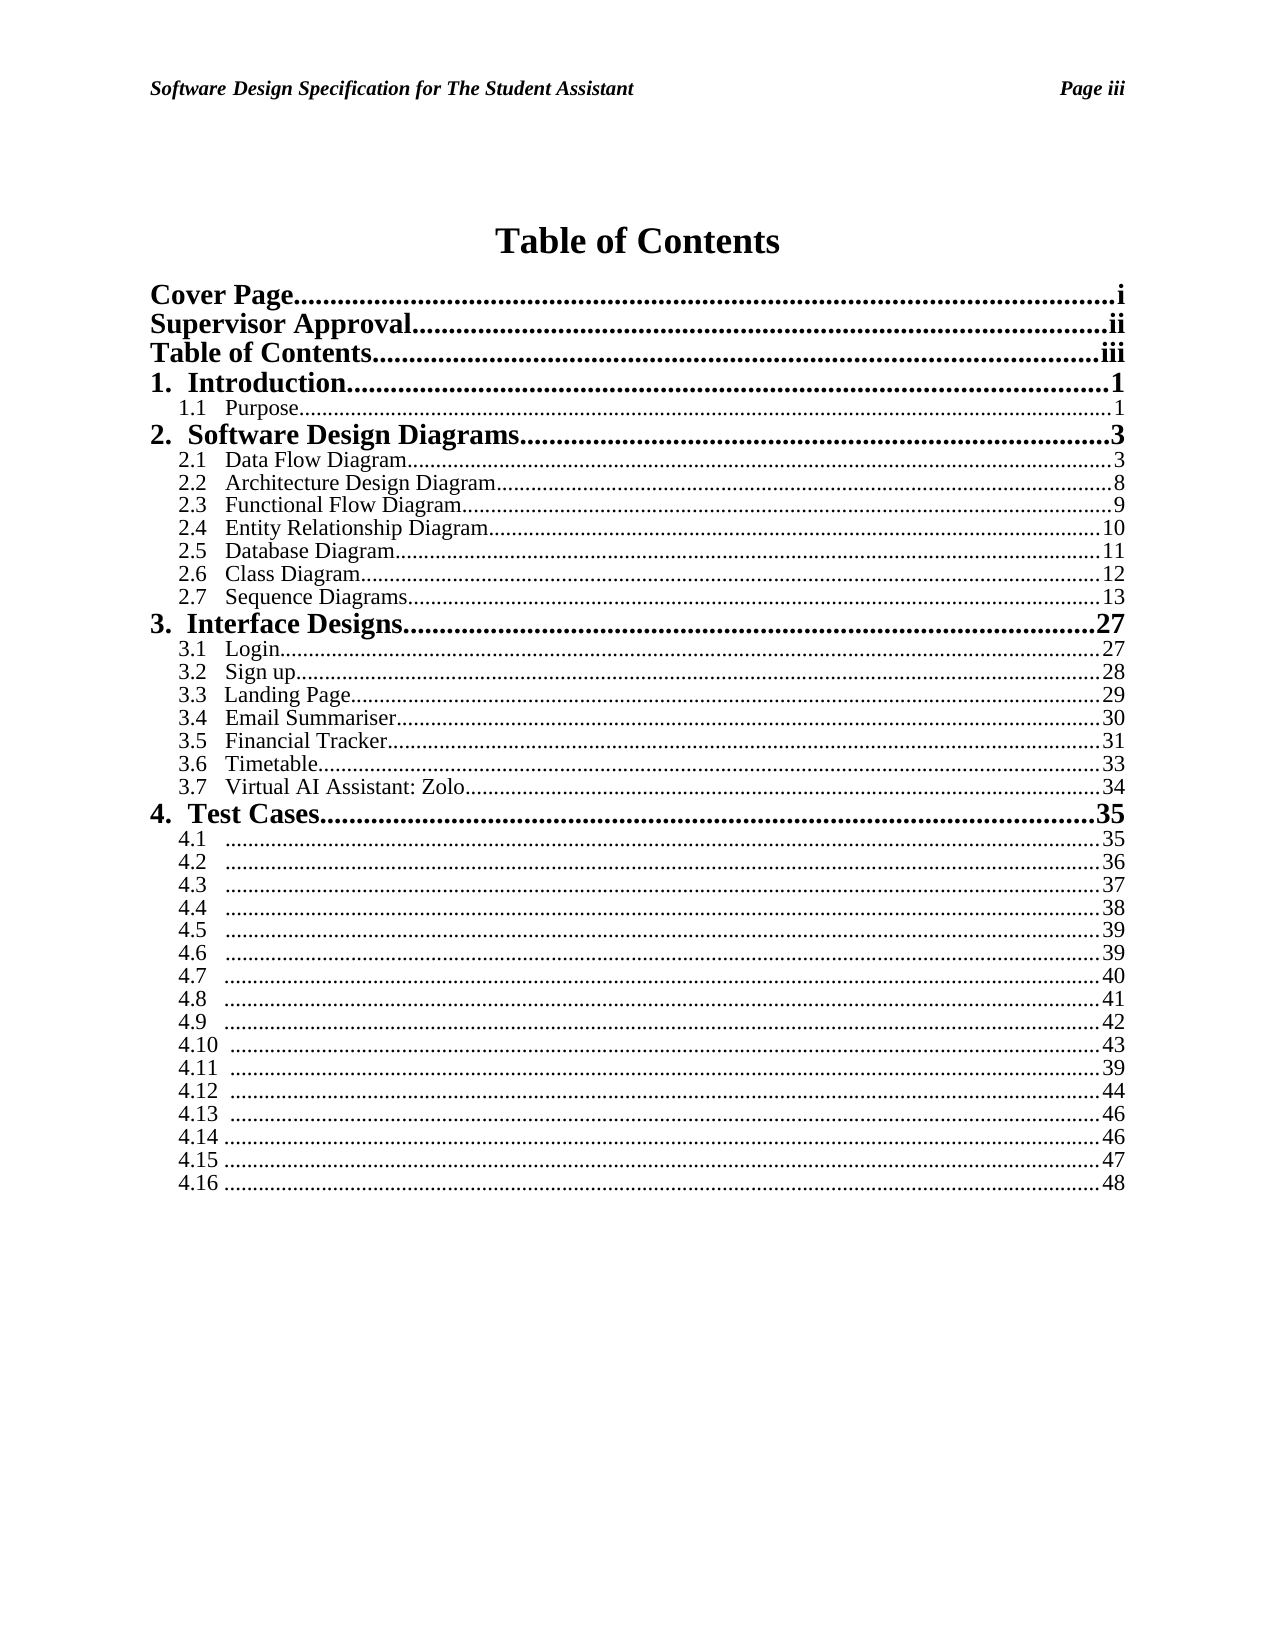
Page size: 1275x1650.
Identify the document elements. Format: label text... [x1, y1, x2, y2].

text 4.8 FT-TC-002 41 [178, 988, 1125, 1011]
text 4.3 UPM-TC-003 37 [178, 874, 1125, 897]
text 2.1 Data Flow Diagram 3 [178, 449, 1125, 472]
text 2.4 Entity Relationship Diagram 10 [178, 517, 1125, 540]
text 2.5 Database Diagram 11 [178, 540, 1125, 563]
text 3.7 Virtual AI Assistant: Zolo 34 [178, 776, 1125, 799]
text 1.1 Purpose 1 [178, 397, 1125, 419]
text 2.2 Architecture Design Diagram 8 [178, 472, 1125, 494]
text Supervisor Approval ii [150, 315, 1125, 338]
text 3. Interface Designs 27 [150, 615, 1125, 638]
text 4.6 EM-TC-003 39 [178, 942, 1125, 965]
text 4.16 APP-ERR-001 48 [178, 1172, 1125, 1194]
text 3.1 Login 27 [178, 638, 1125, 661]
text 4.10 TT-TC-001 43 [178, 1034, 1125, 1057]
text 2. Software Design Diagrams 3 [150, 426, 1125, 449]
text 1. Introduction 1 [150, 374, 1125, 397]
text 4.2 UPM-TC-002 36 [178, 851, 1125, 874]
text 4.14 APP-PERF-001 46 [178, 1126, 1125, 1149]
text 4.1 UPM-TC-001 35 [178, 828, 1125, 851]
text Table of Contents [150, 218, 1125, 261]
text 4.13 AI-TC-002 46 [178, 1103, 1125, 1126]
text 3.6 Timetable 33 [178, 753, 1125, 776]
text 4.12 AI-TC-001 44 [178, 1080, 1125, 1103]
text 4.11 TT-TC-002 39 [178, 1057, 1125, 1080]
text 3.3 Landing Page 29 [178, 684, 1125, 707]
text 4.9 FT-TC-003 42 [178, 1011, 1125, 1034]
text 3.2 Sign up 28 [178, 661, 1125, 684]
text 4. Test Cases 35 [150, 805, 1125, 828]
text 2.6 Class Diagram 12 [178, 563, 1125, 586]
text 3.4 Email Summariser 30 [178, 707, 1125, 730]
text 4.7 FT-TC-001 40 [178, 965, 1125, 988]
text Table of Contents iii [150, 344, 1125, 367]
text 2.3 Functional Flow Diagram 9 [178, 494, 1125, 517]
text 4.15 APP-USABILITY-001 47 [178, 1149, 1125, 1172]
text Cover Page i [150, 286, 1125, 309]
text 3.5 Financial Tracker 31 [178, 730, 1125, 753]
text 4.4 EM-TC-001 38 [178, 897, 1125, 919]
text 4.5 EM-TC-002 39 [178, 919, 1125, 942]
text 2.7 Sequence Diagrams 13 [178, 586, 1125, 609]
